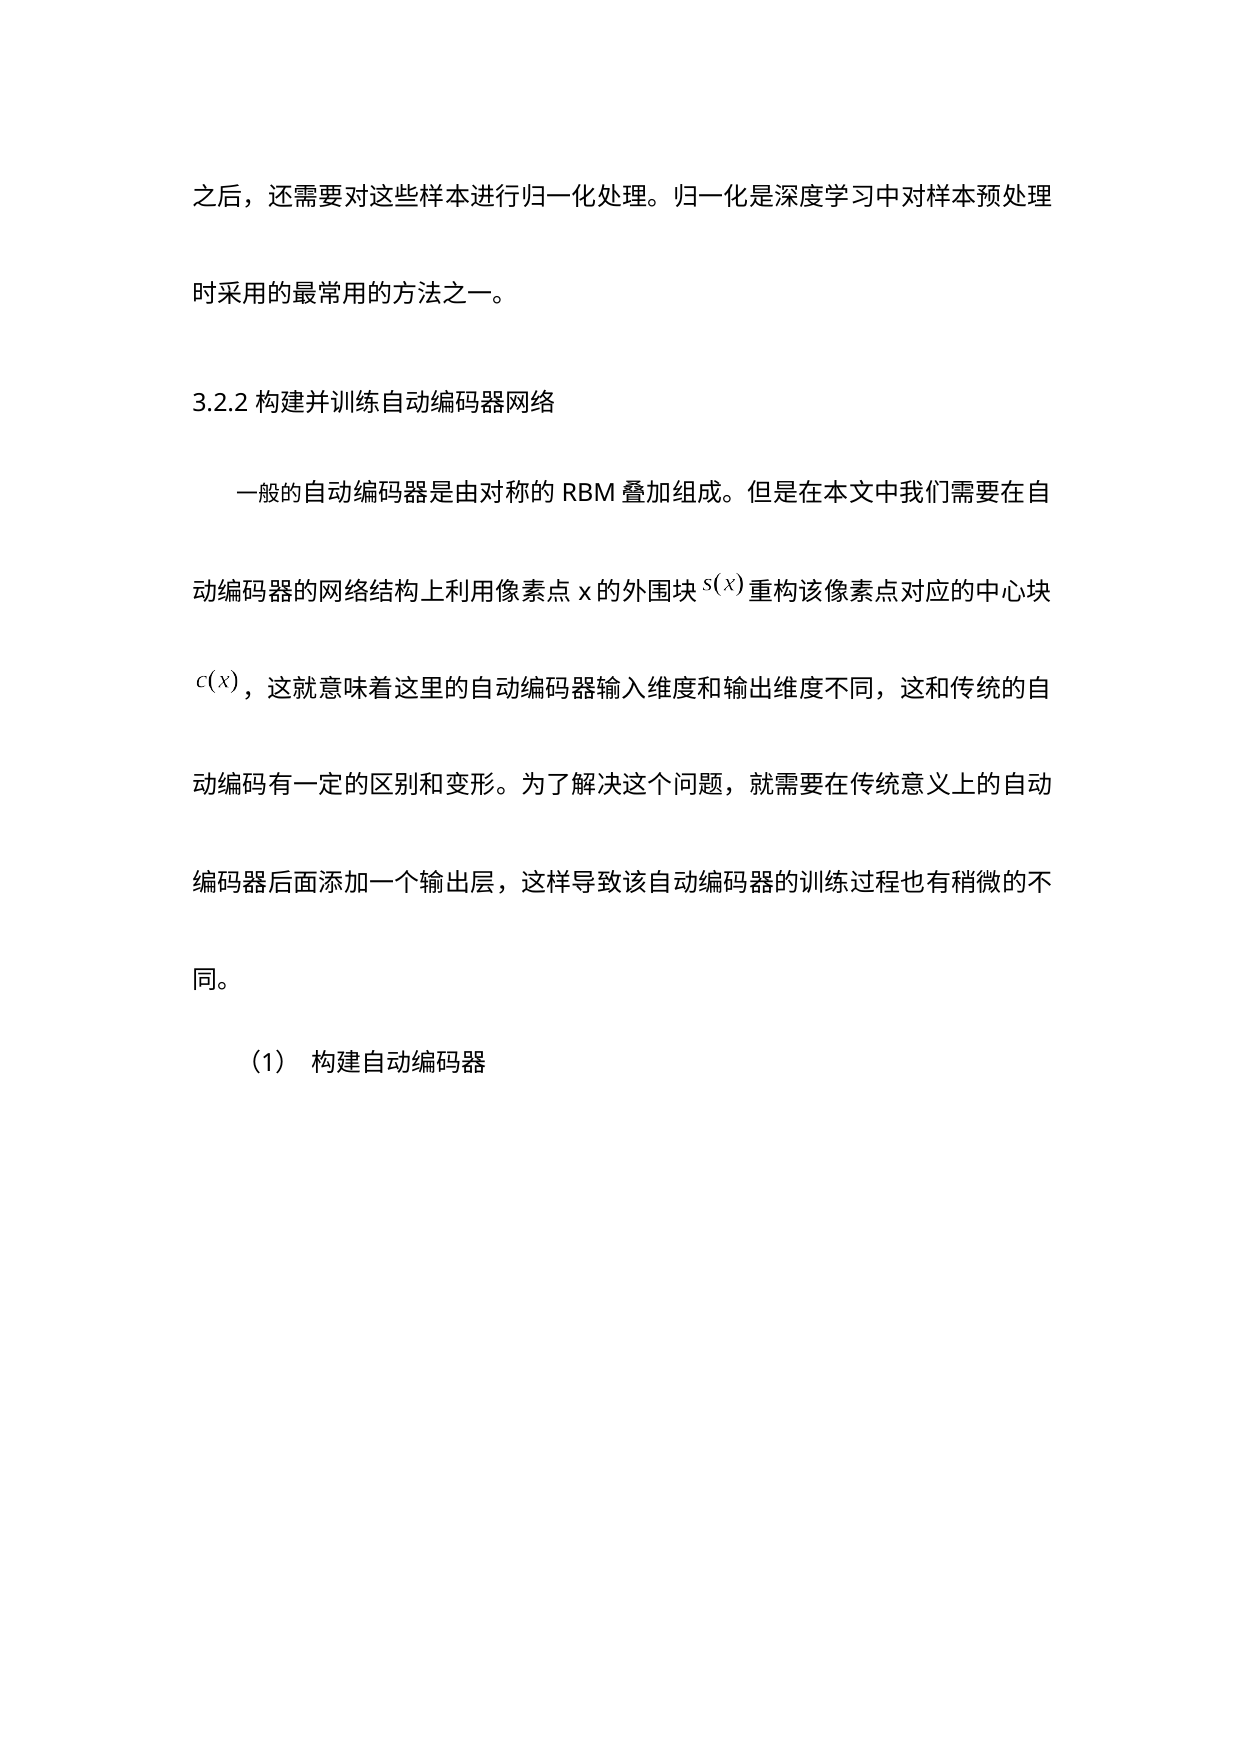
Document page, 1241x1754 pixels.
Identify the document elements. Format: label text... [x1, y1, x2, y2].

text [192, 162, 1053, 324]
text 一般的自动编码器是由对称的RBM叠加组成。但是在本文中我们需要在自动编码器的网络结构上利用像素点x的外围块重构该像素点对应的中心块，这就意味着这里的自动编码器输入维度和输出维度不同，这和传统的自动编码有一定的区别和变形。为了解决这个问题，就需要在传统意义上的自动编码器后面添加一个输出层，这样导致该自动编码器的训练过程也有稍微的不同。 [192, 458, 1053, 1010]
list 构建自动编码器 [236, 1028, 1053, 1093]
subtitle 3.2.2 构建并训练自动编码器网络 [192, 368, 1053, 433]
